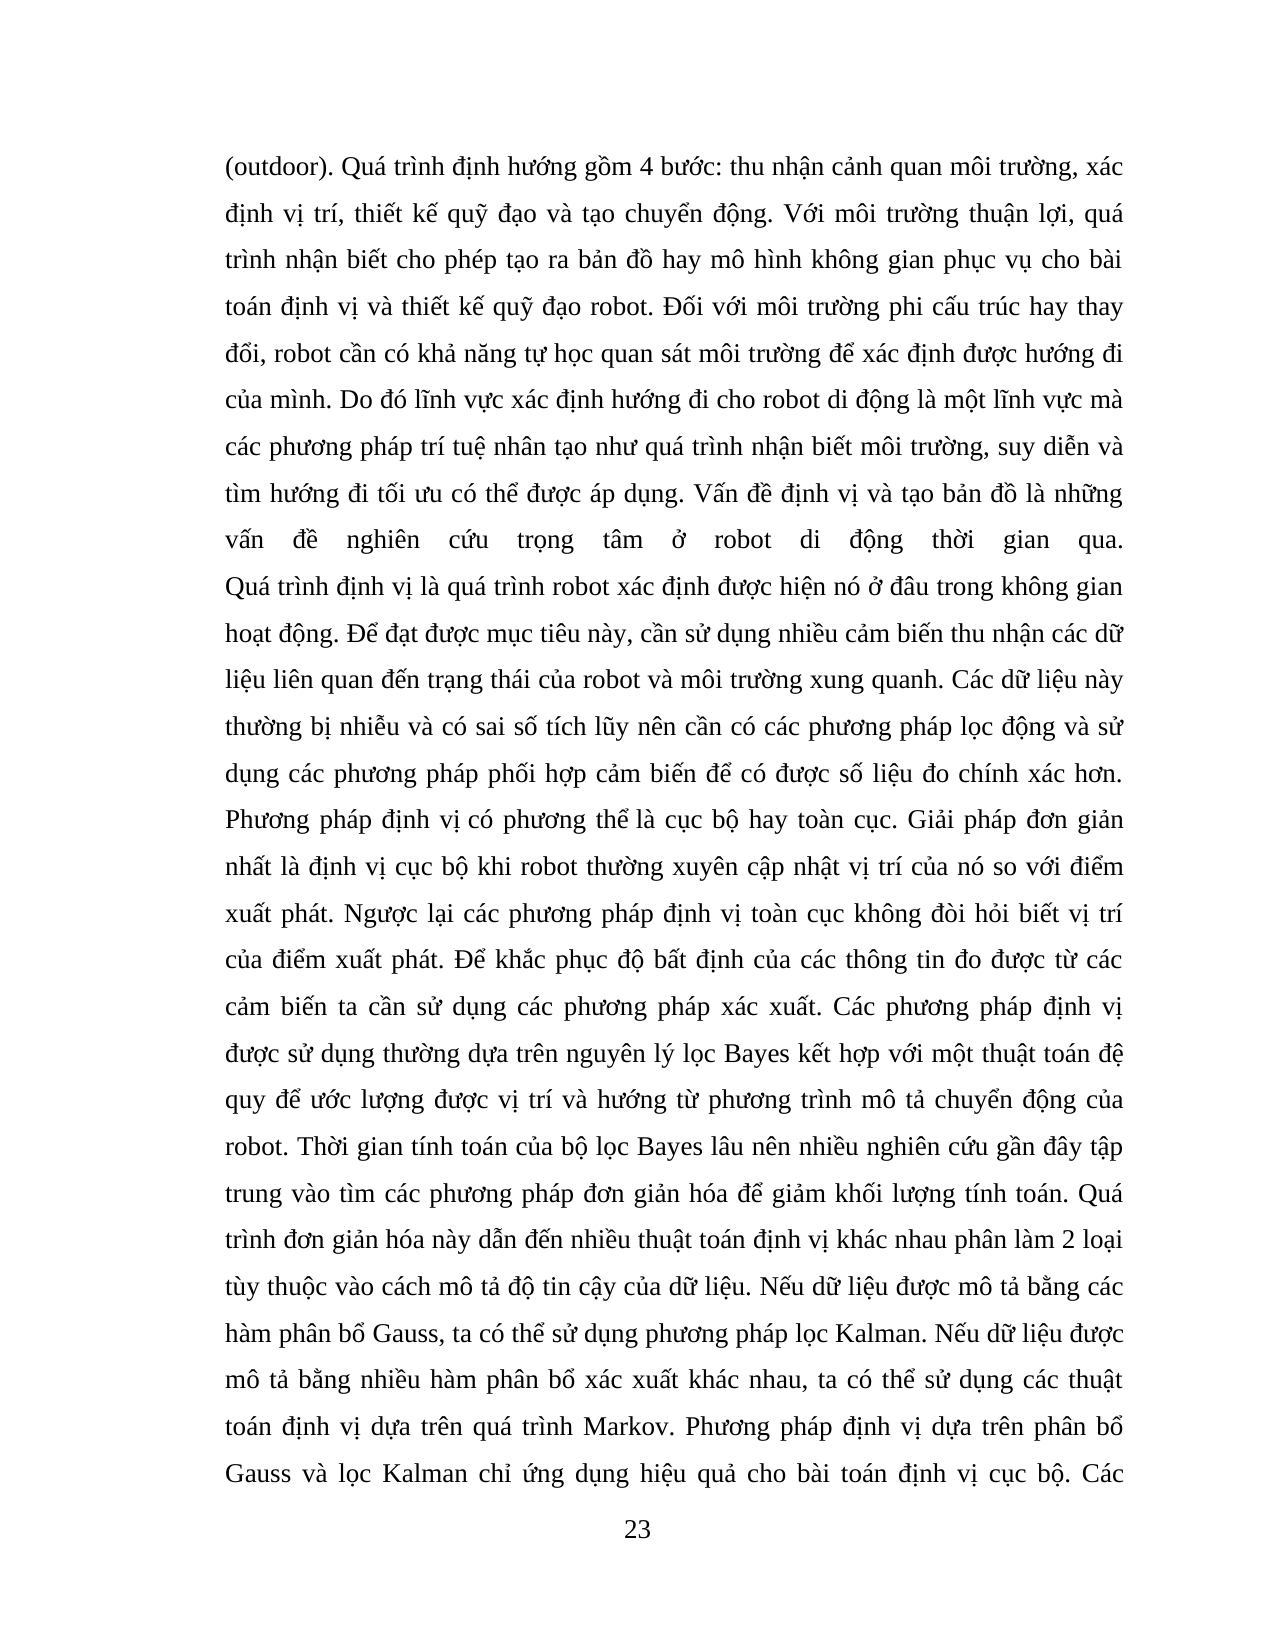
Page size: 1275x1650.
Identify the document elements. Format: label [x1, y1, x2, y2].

text [225, 150, 1125, 1488]
